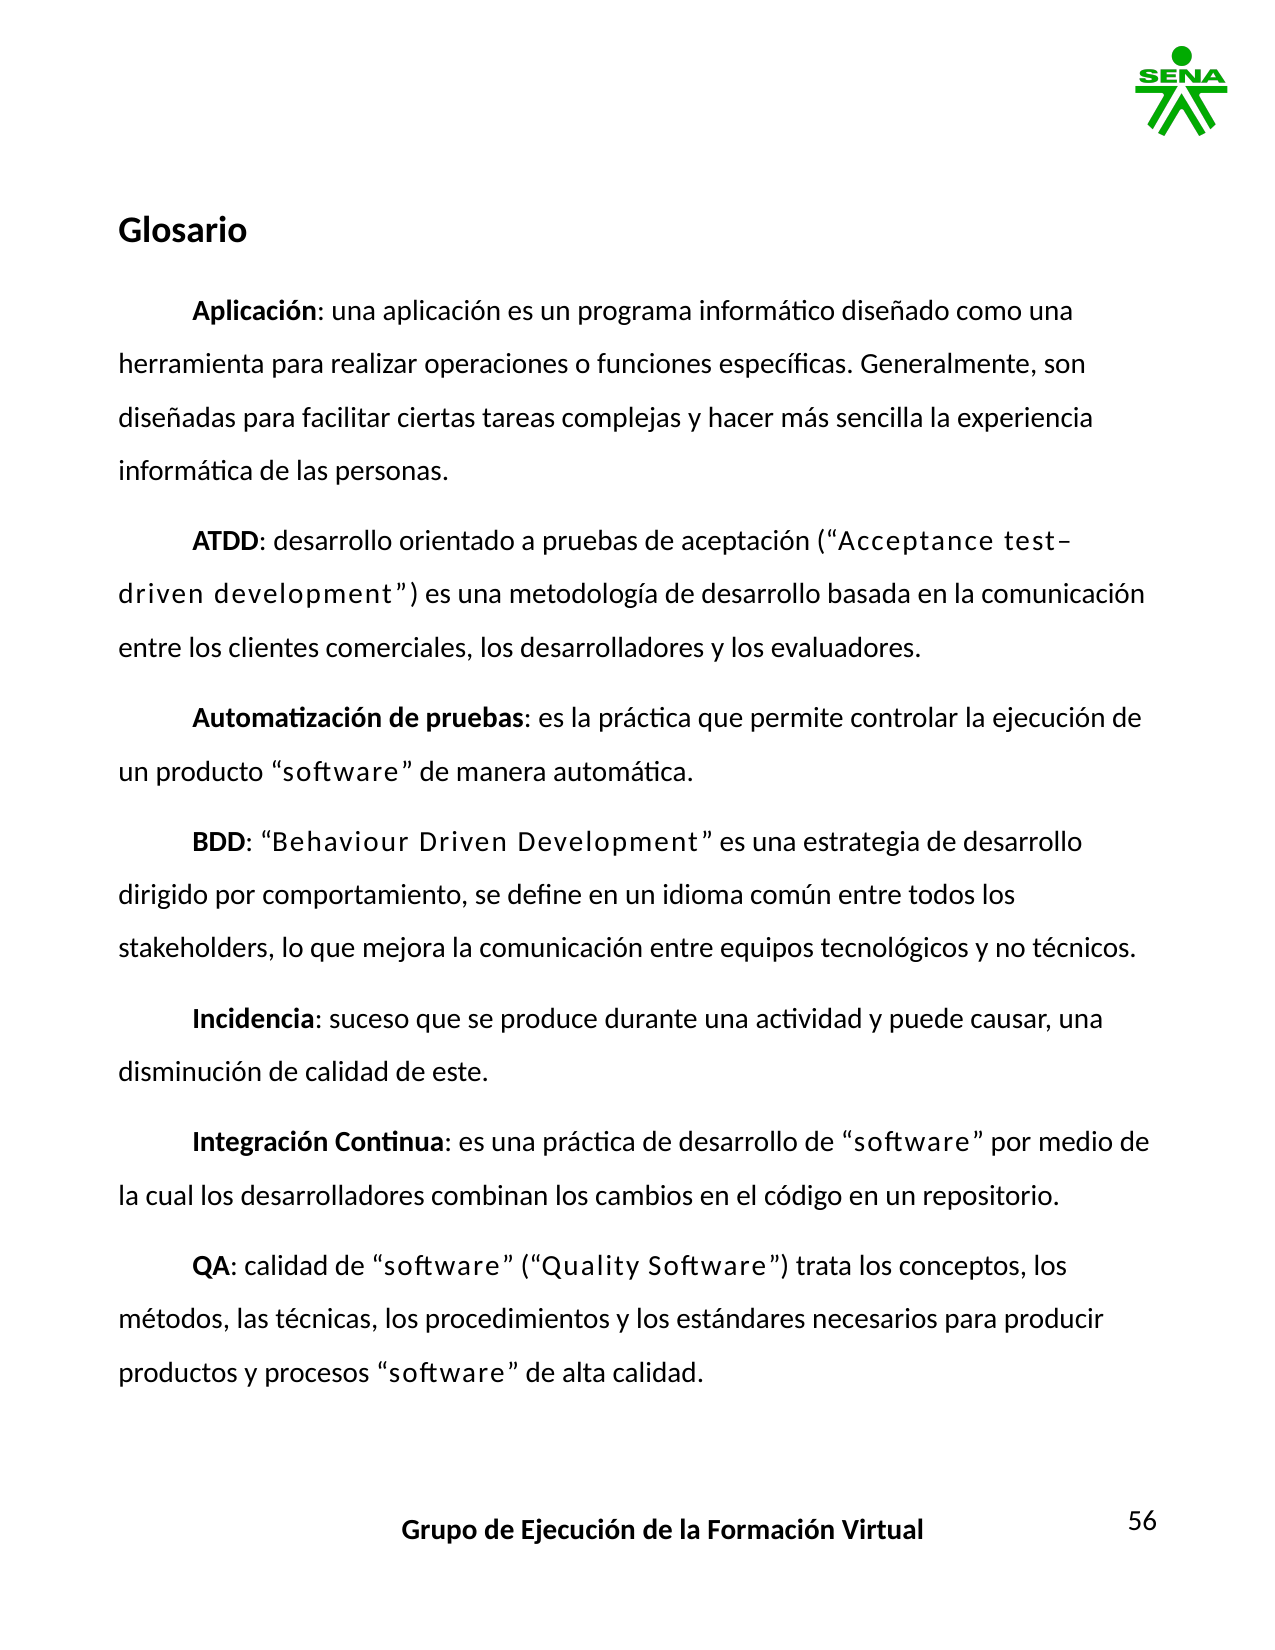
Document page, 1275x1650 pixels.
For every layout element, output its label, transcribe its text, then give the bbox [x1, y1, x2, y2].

text Aplicación: una aplicación es un programa informático diseñado como una herramienta para realizar operaciones o funciones específicas. Generalmente, son diseñadas para facilitar ciertas tareas complejas y hacer más sencilla la experiencia informática de las personas. [118, 292, 1157, 488]
picture [1135, 46, 1228, 136]
text BDD: “Behaviour Driven Development” es una estrategia de desarrollo dirigido por comportamiento, se define en un idioma común entre todos los stakeholders, lo que mejora la comunicación entre equipos tecnológicos y no técnicos. [118, 823, 1157, 965]
text Integración Continua: es una práctica de desarrollo de “software” por medio de la cual los desarrolladores combinan los cambios en el código en un repositorio. [118, 1123, 1157, 1212]
text Incidencia: suceso que se produce durante una actividad y puede causar, una disminución de calidad de este. [118, 1000, 1157, 1089]
text Automatización de pruebas: es la práctica que permite controlar la ejecución de un producto “software” de manera automática. [118, 699, 1157, 788]
text Glosario [118, 206, 1157, 252]
text ATDD: desarrollo orientado a pruebas de aceptación (“Acceptance test–driven development”) es una metodología de desarrollo basada en la comunicación entre los clientes comerciales, los desarrolladores y los evaluadores. [118, 522, 1157, 665]
text QA: calidad de “software” (“Quality Software”) trata los conceptos, los métodos, las técnicas, los procedimientos y los estándares necesarios para producir productos y procesos “software” de alta calidad. [118, 1247, 1157, 1389]
